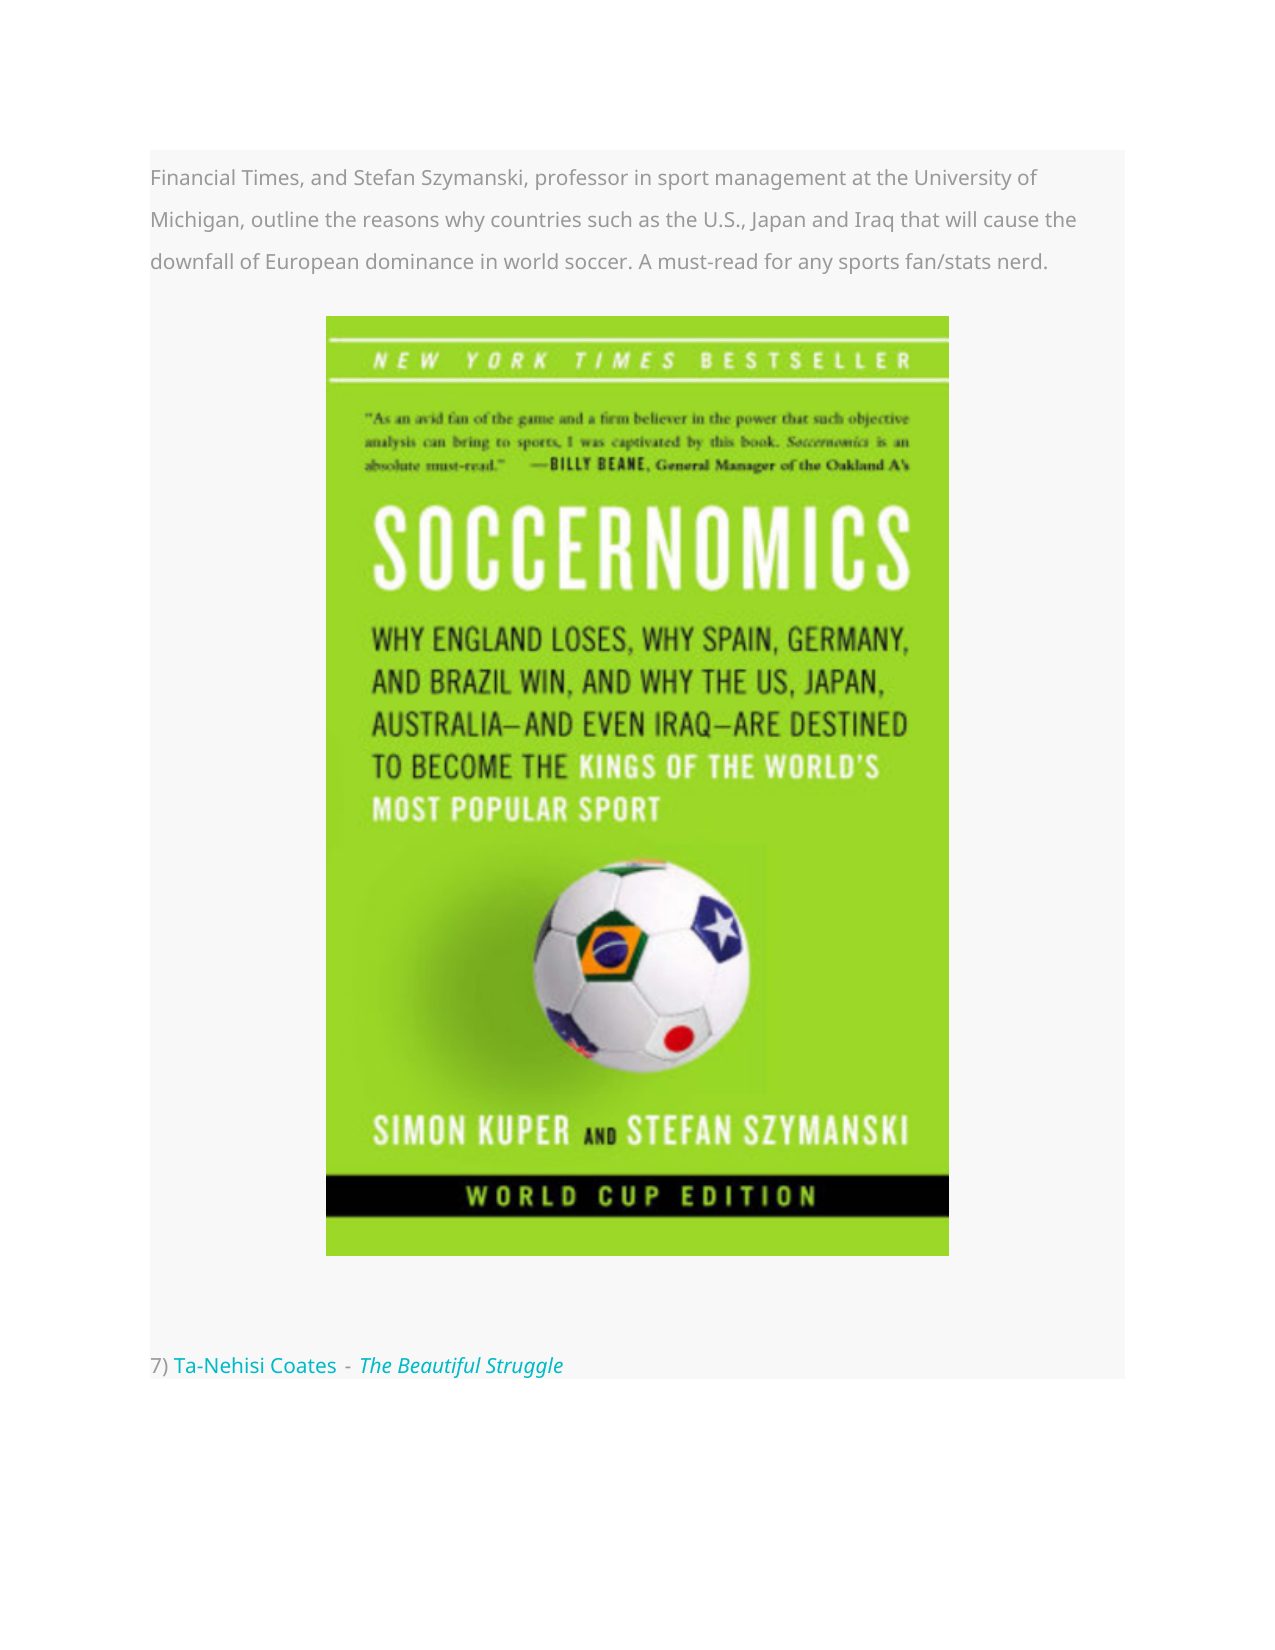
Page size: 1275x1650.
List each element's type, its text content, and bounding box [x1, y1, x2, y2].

text 7) Ta-Nehisi Coates - The Beautiful Struggle [150, 1337, 1125, 1379]
picture [326, 316, 949, 1256]
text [150, 150, 1125, 276]
